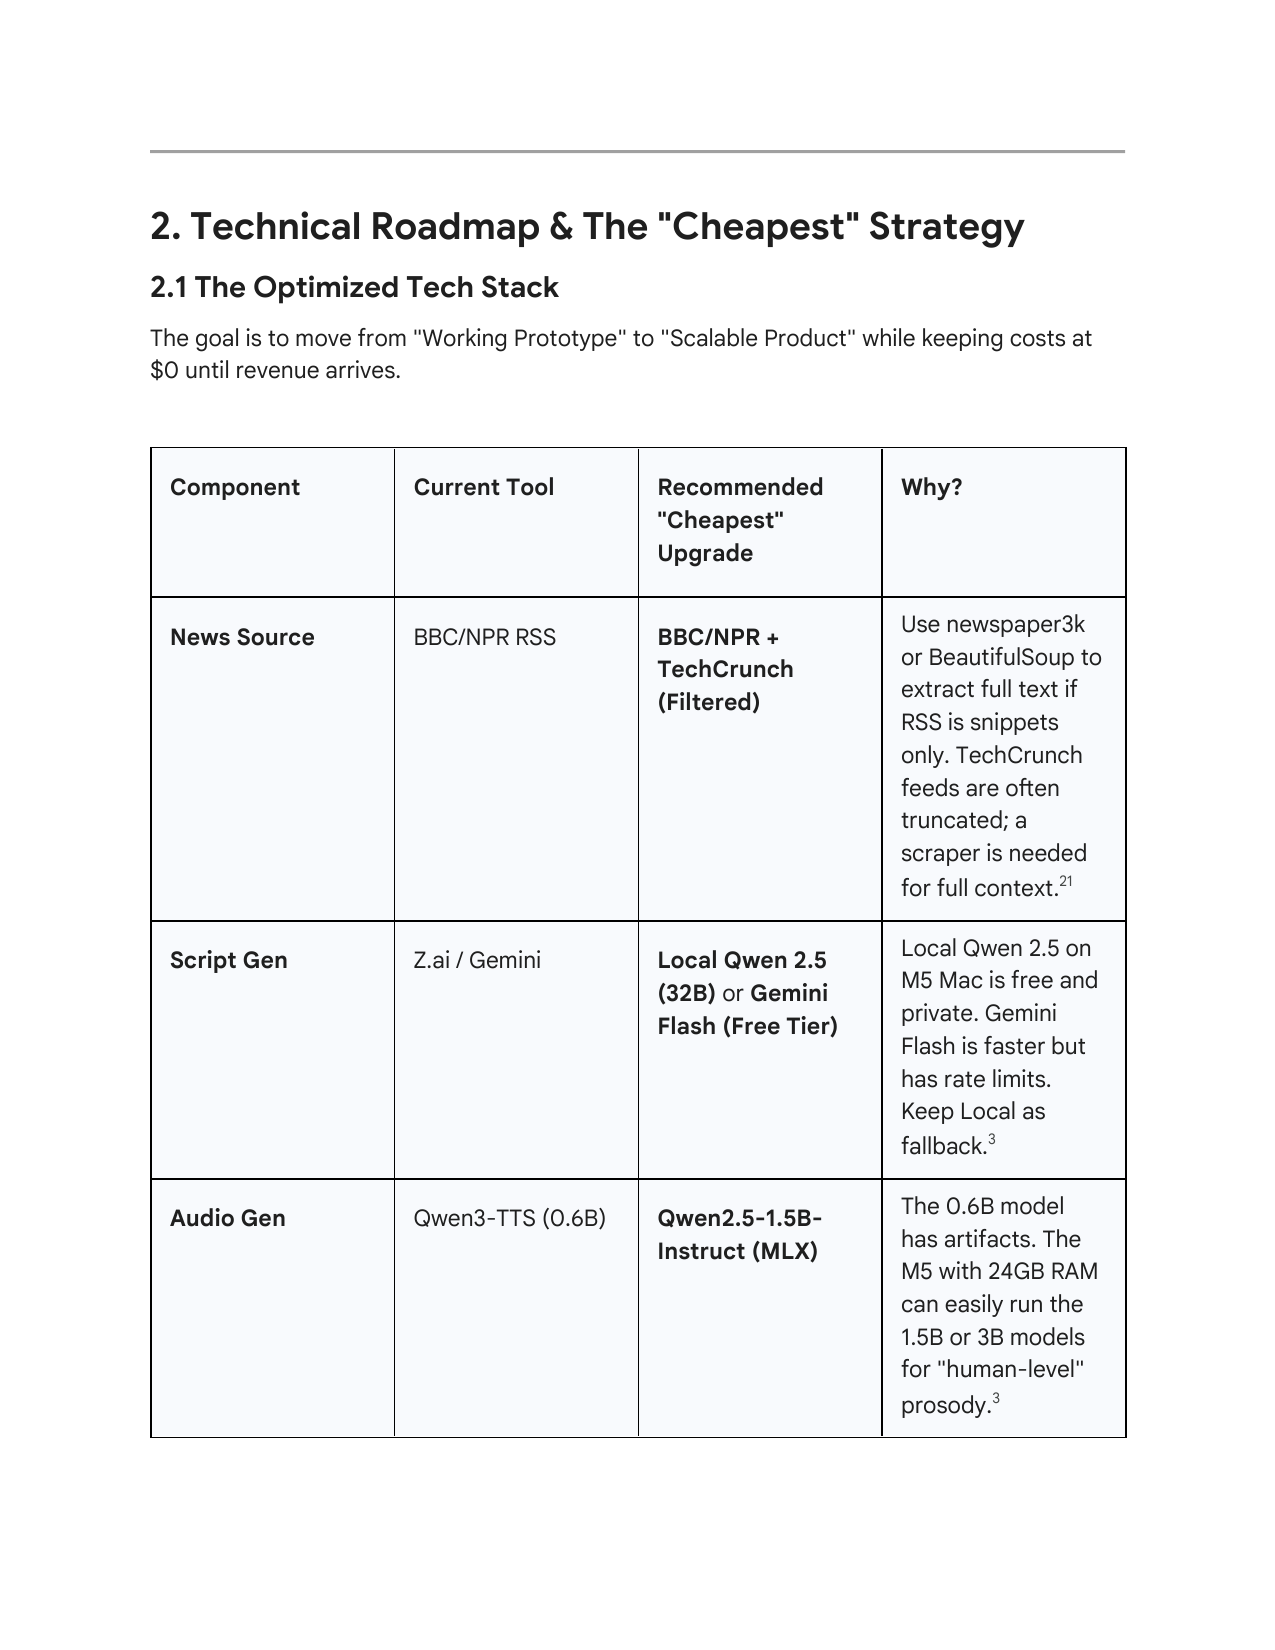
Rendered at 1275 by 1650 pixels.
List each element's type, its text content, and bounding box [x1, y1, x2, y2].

table_cell Local Qwen 2.5 on M5 Mac is free and private. Gemini Flash is faster but has rate limits. Keep Local as fallback.3 [883, 922, 1125, 1178]
table_cell Local Qwen 2.5 (32B) or Gemini Flash (Free Tier) [639, 922, 881, 1178]
table_cell Qwen2.5-1.5B-Instruct (MLX) [639, 1180, 881, 1436]
table_header Component [152, 448, 394, 596]
table_cell Z.ai / Gemini [395, 922, 638, 1178]
table_cell BBC/NPR RSS [395, 598, 638, 920]
text The goal is to move from "Working Prototype" to "Scalable Product" while keeping costs at $0 until revenue arrives. [150, 324, 1125, 385]
table_cell The 0.6B model has artifacts. The M5 with 24GB RAM can easily run the 1.5B or 3B models for "human-level" prosody.3 [883, 1180, 1125, 1436]
table_cell BBC/NPR + TechCrunch (Filtered) [639, 598, 881, 920]
table_cell Script Gen [152, 922, 394, 1178]
table_cell Use newspaper3k or BeautifulSoup to extract full text if RSS is snippets only. TechCrunch feeds are often truncated; a scraper is needed for full context.21 [883, 598, 1125, 920]
table_header Recommended "Cheapest" Upgrade [639, 448, 882, 596]
subtitle 2. Technical Roadmap & The "Cheapest" Strategy [150, 154, 1125, 251]
subtitle 2.1 The Optimized Tech Stack [150, 269, 1125, 306]
table_cell Audio Gen [152, 1180, 394, 1436]
table_cell Qwen3-TTS (0.6B) [395, 1180, 638, 1436]
table_header Current Tool [395, 448, 638, 596]
table_header Why? [883, 448, 1125, 596]
table_cell News Source [152, 598, 394, 920]
